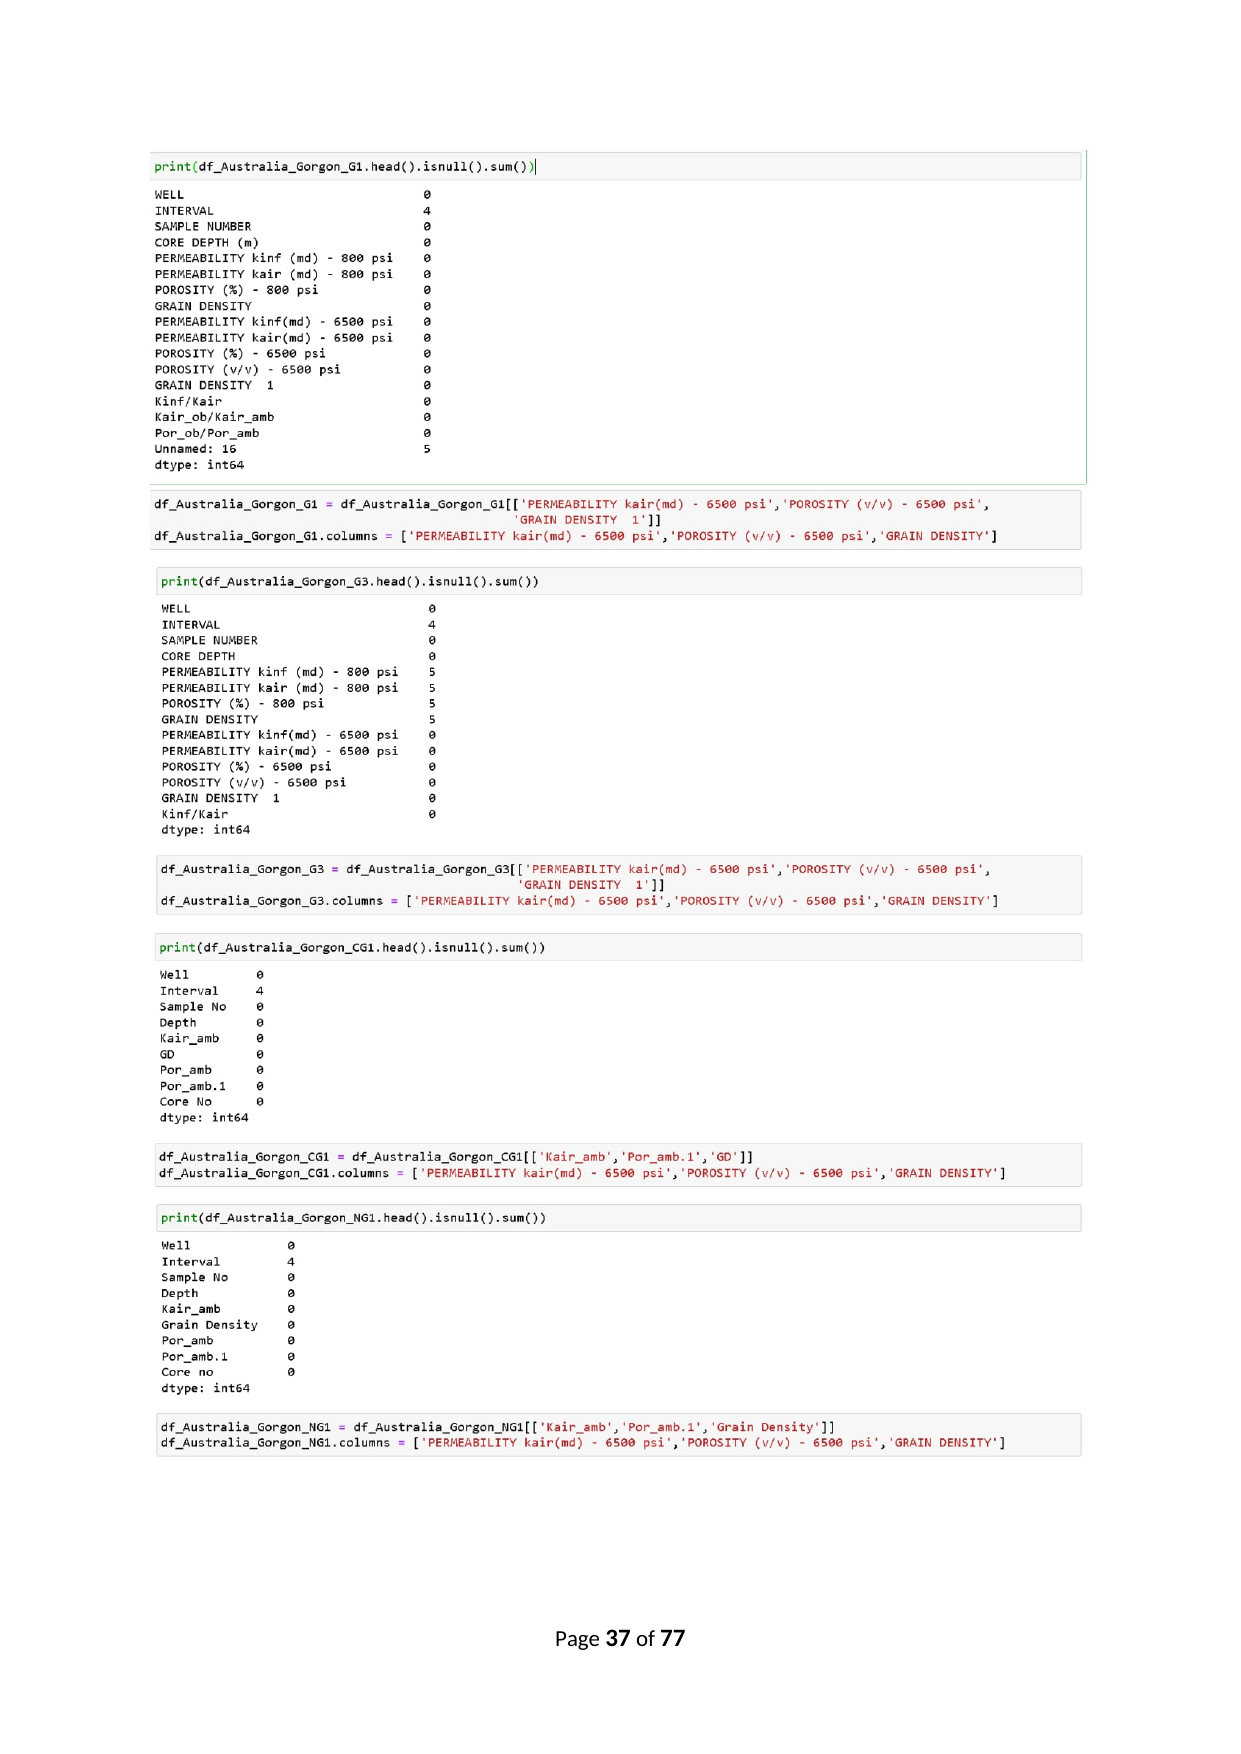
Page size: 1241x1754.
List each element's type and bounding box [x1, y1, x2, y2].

picture [150, 1201, 1091, 1466]
picture [150, 150, 1091, 557]
picture [150, 930, 1091, 1194]
picture [150, 565, 1091, 923]
